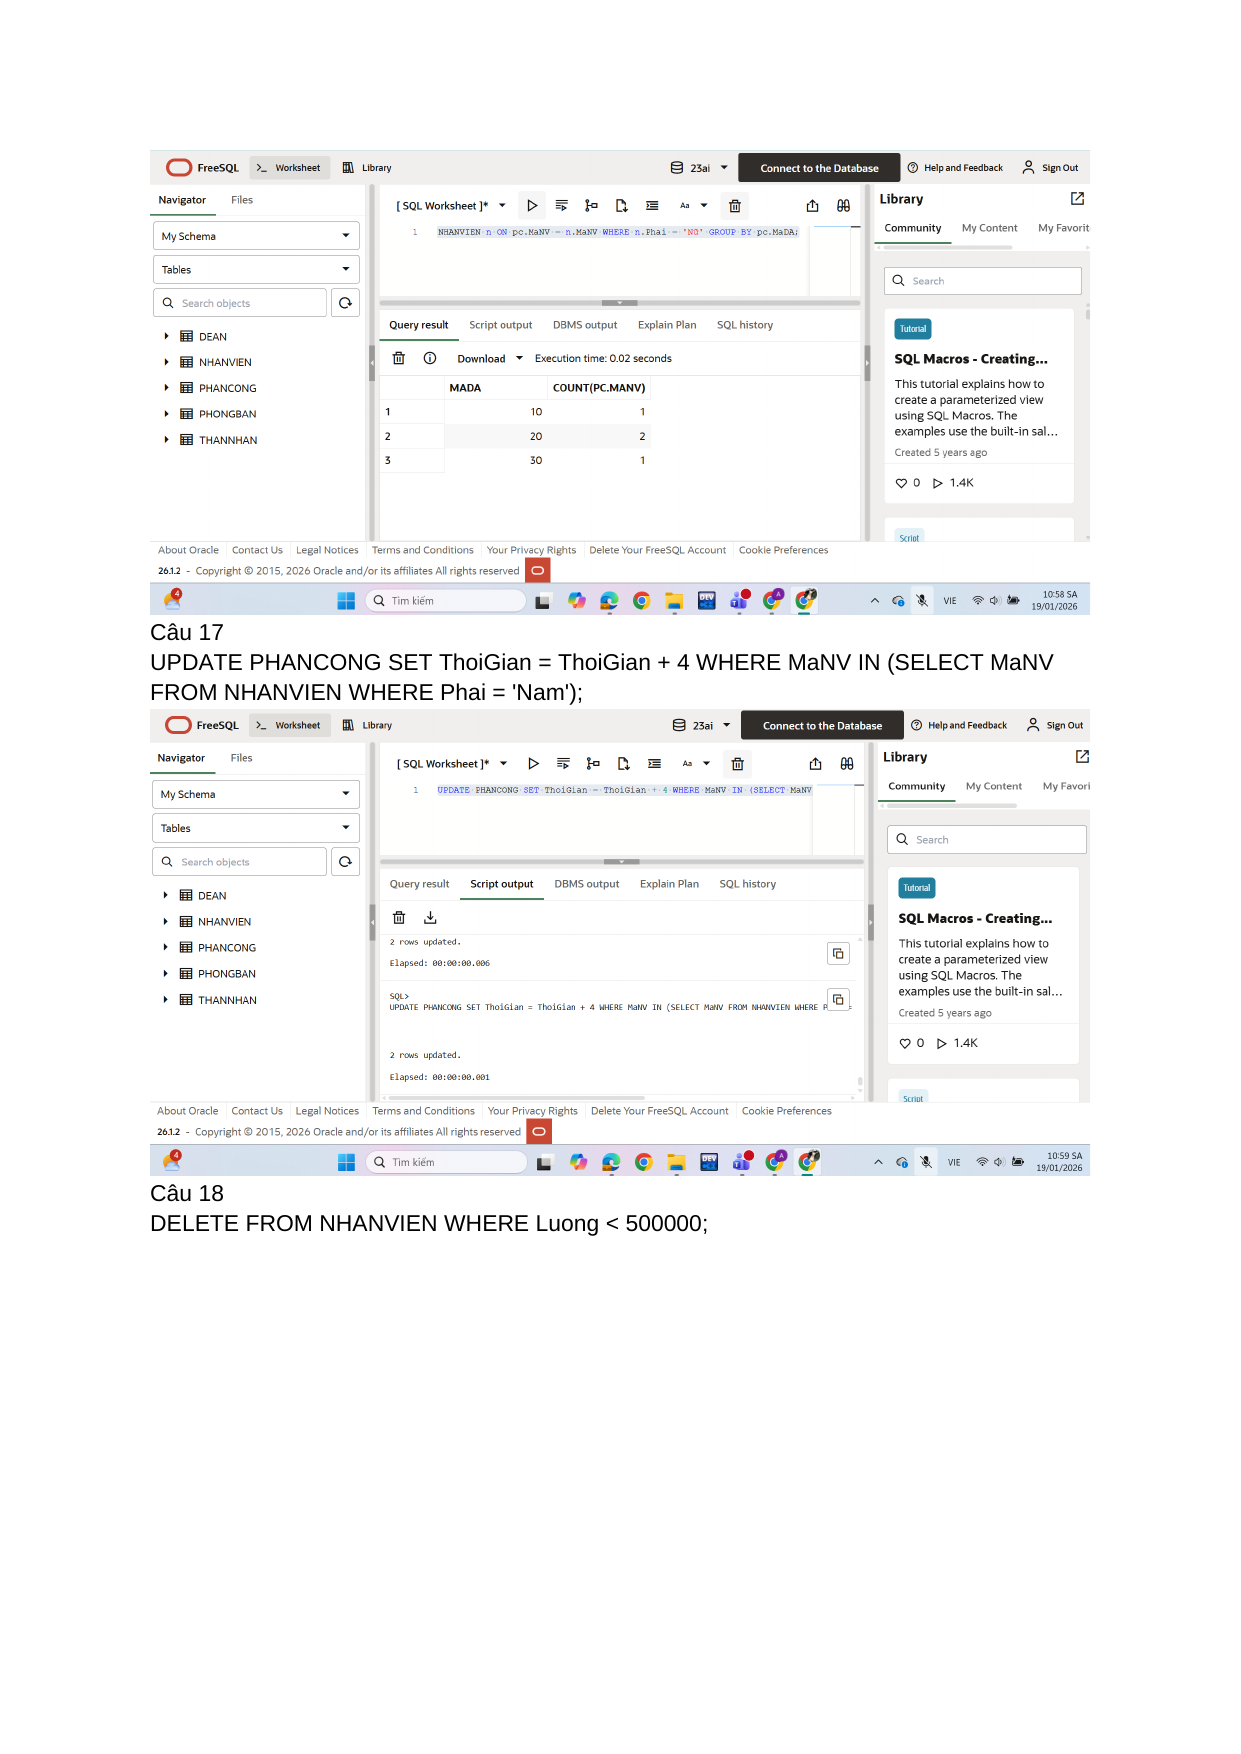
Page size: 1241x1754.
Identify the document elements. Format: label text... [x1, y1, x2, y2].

text UPDATE PHANCONG SET ThoiGian = ThoiGian + 4 WHERE MaNV IN (SELECT MaNV FROM NHANVIEN WHERE Phai = 'Nam'); [150, 649, 1090, 705]
text DELETE FROM NHANVIEN WHERE Luong < 500000; [150, 1210, 1090, 1236]
text Câu 17 [150, 618, 1090, 645]
picture [150, 709, 1091, 1176]
text Câu 18 [150, 1179, 1090, 1206]
picture [150, 150, 1091, 615]
